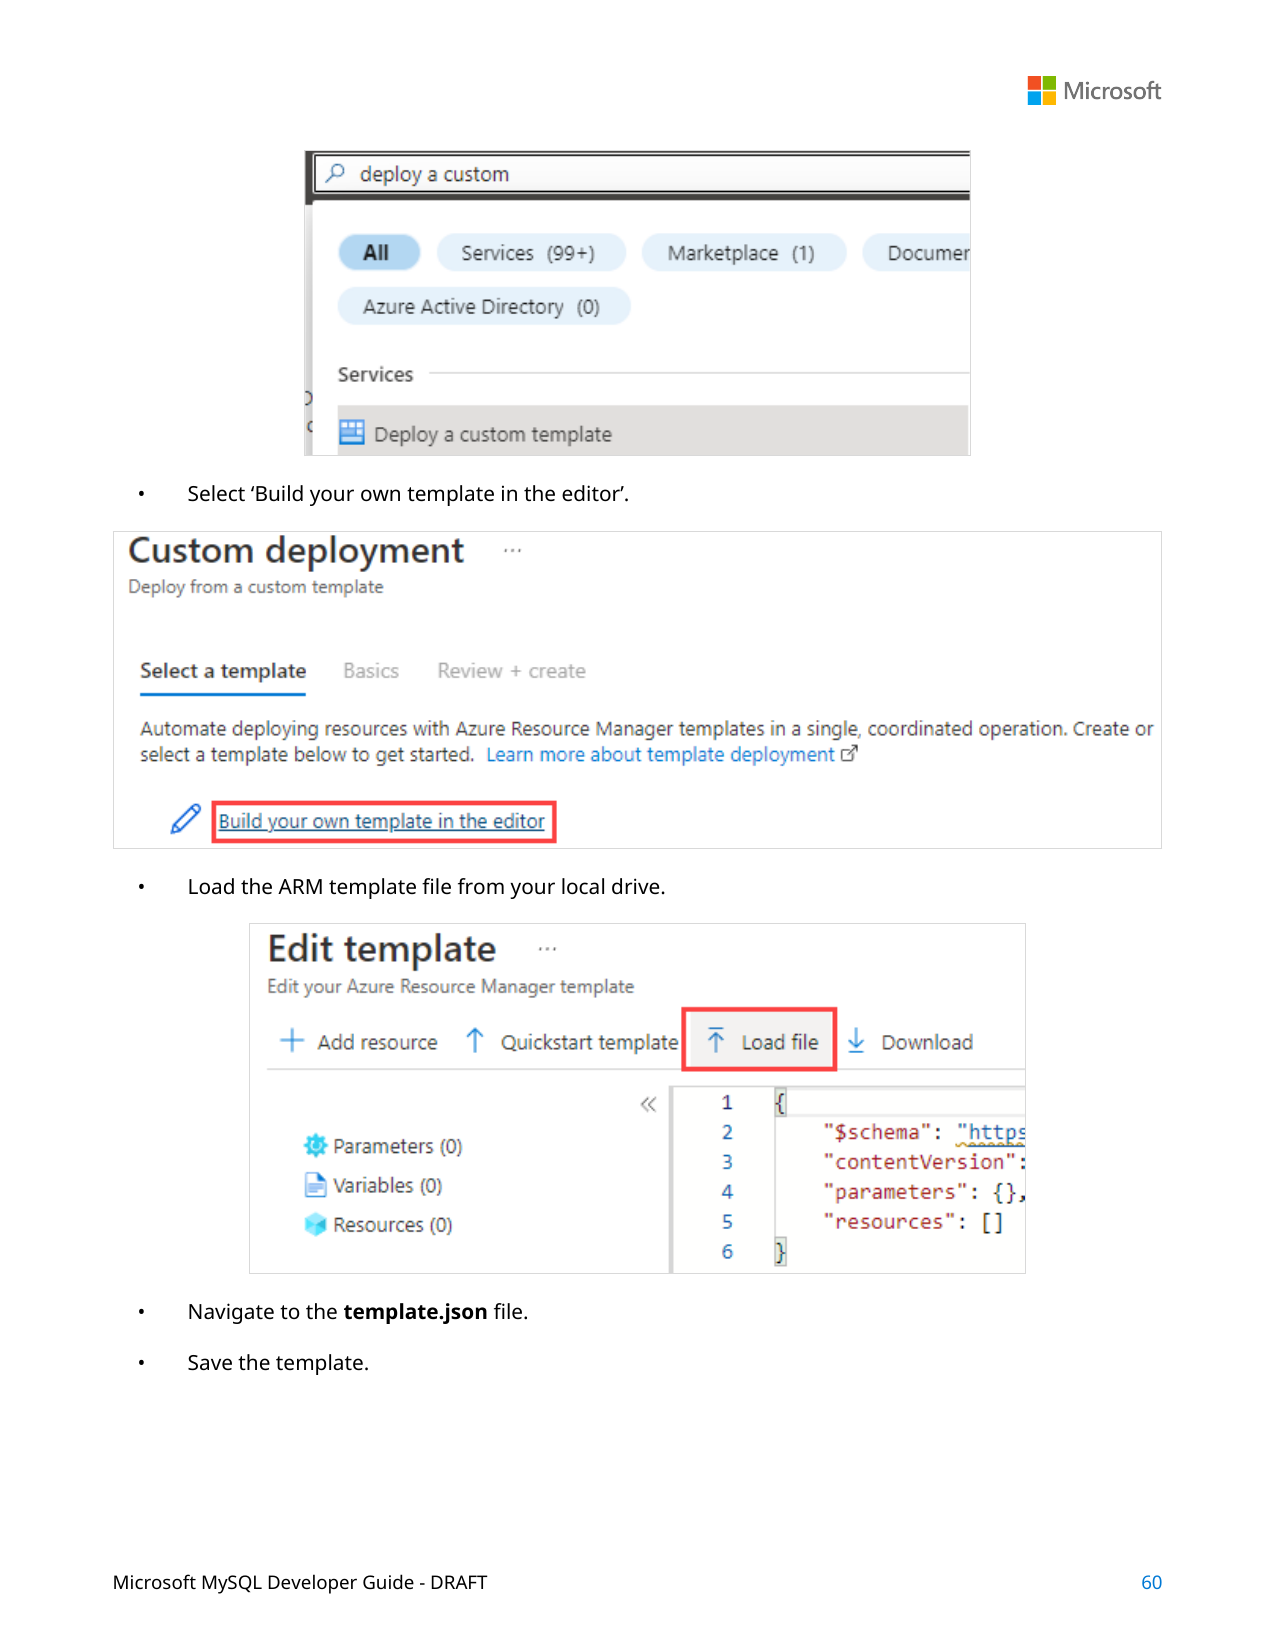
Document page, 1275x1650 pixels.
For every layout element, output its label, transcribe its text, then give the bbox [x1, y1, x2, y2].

picture [114, 532, 1161, 848]
picture [250, 924, 1025, 1273]
list Load the ARM template file from your local drive. [137, 872, 1162, 900]
list Select ‘Build your own template in the editor’. [137, 479, 1162, 508]
list Save the template. [137, 1348, 1162, 1377]
list Navigate to the template.json file. [137, 1297, 1162, 1325]
picture [305, 151, 970, 455]
picture [1026, 75, 1163, 107]
